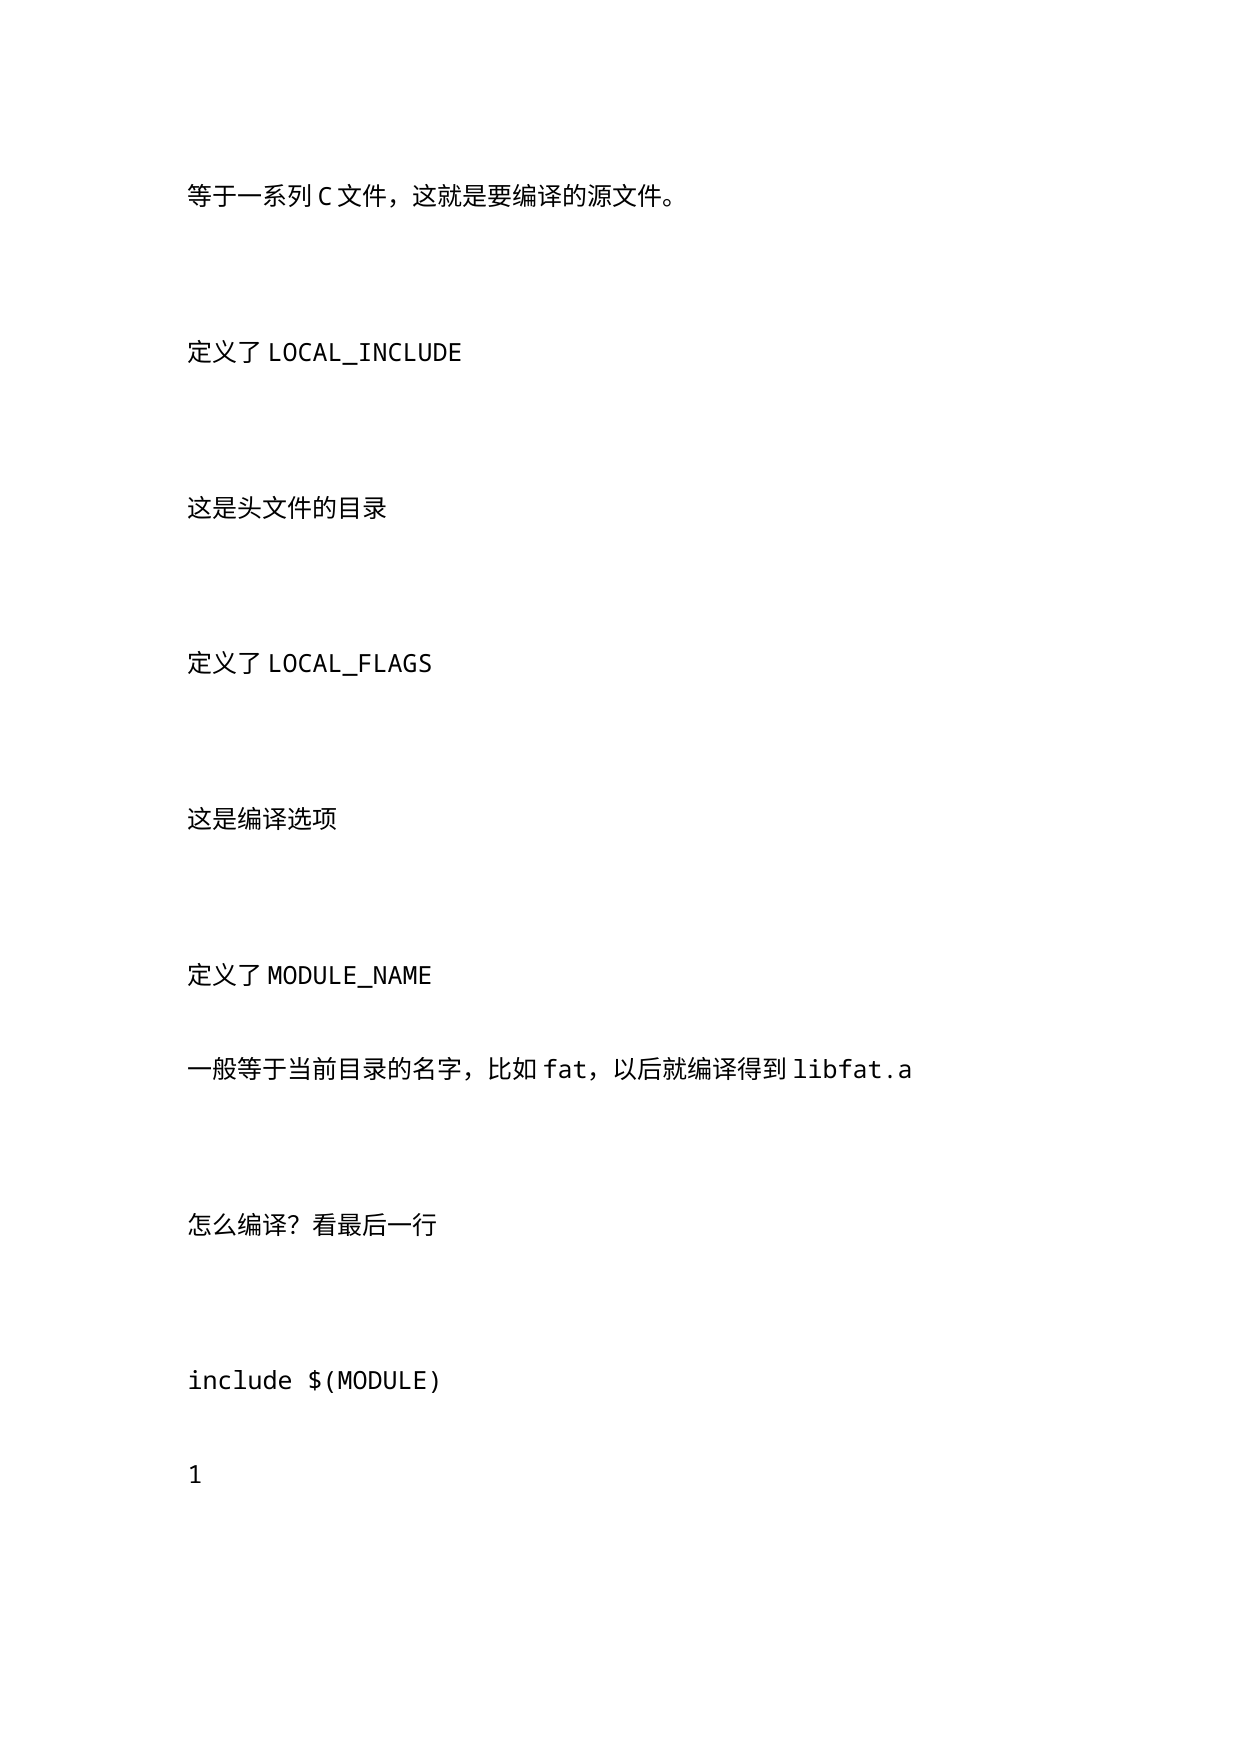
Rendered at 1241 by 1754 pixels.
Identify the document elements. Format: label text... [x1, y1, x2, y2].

text 这是头文件的目录 [187, 474, 1053, 539]
text 定义了LOCAL_FLAGS [187, 629, 1053, 694]
text 定义了MODULE_NAME [187, 941, 1053, 1006]
text 等于一系列C文件，这就是要编译的源文件。 [187, 162, 1053, 227]
text 1 [187, 1441, 1053, 1506]
text include $(MODULE) [187, 1347, 1053, 1412]
text 定义了LOCAL_INCLUDE [187, 318, 1053, 383]
text 怎么编译？看最后一行 [187, 1191, 1053, 1256]
text 一般等于当前目录的名字，比如fat，以后就编译得到libfat.a [187, 1035, 1053, 1100]
text 这是编译选项 [187, 785, 1053, 850]
